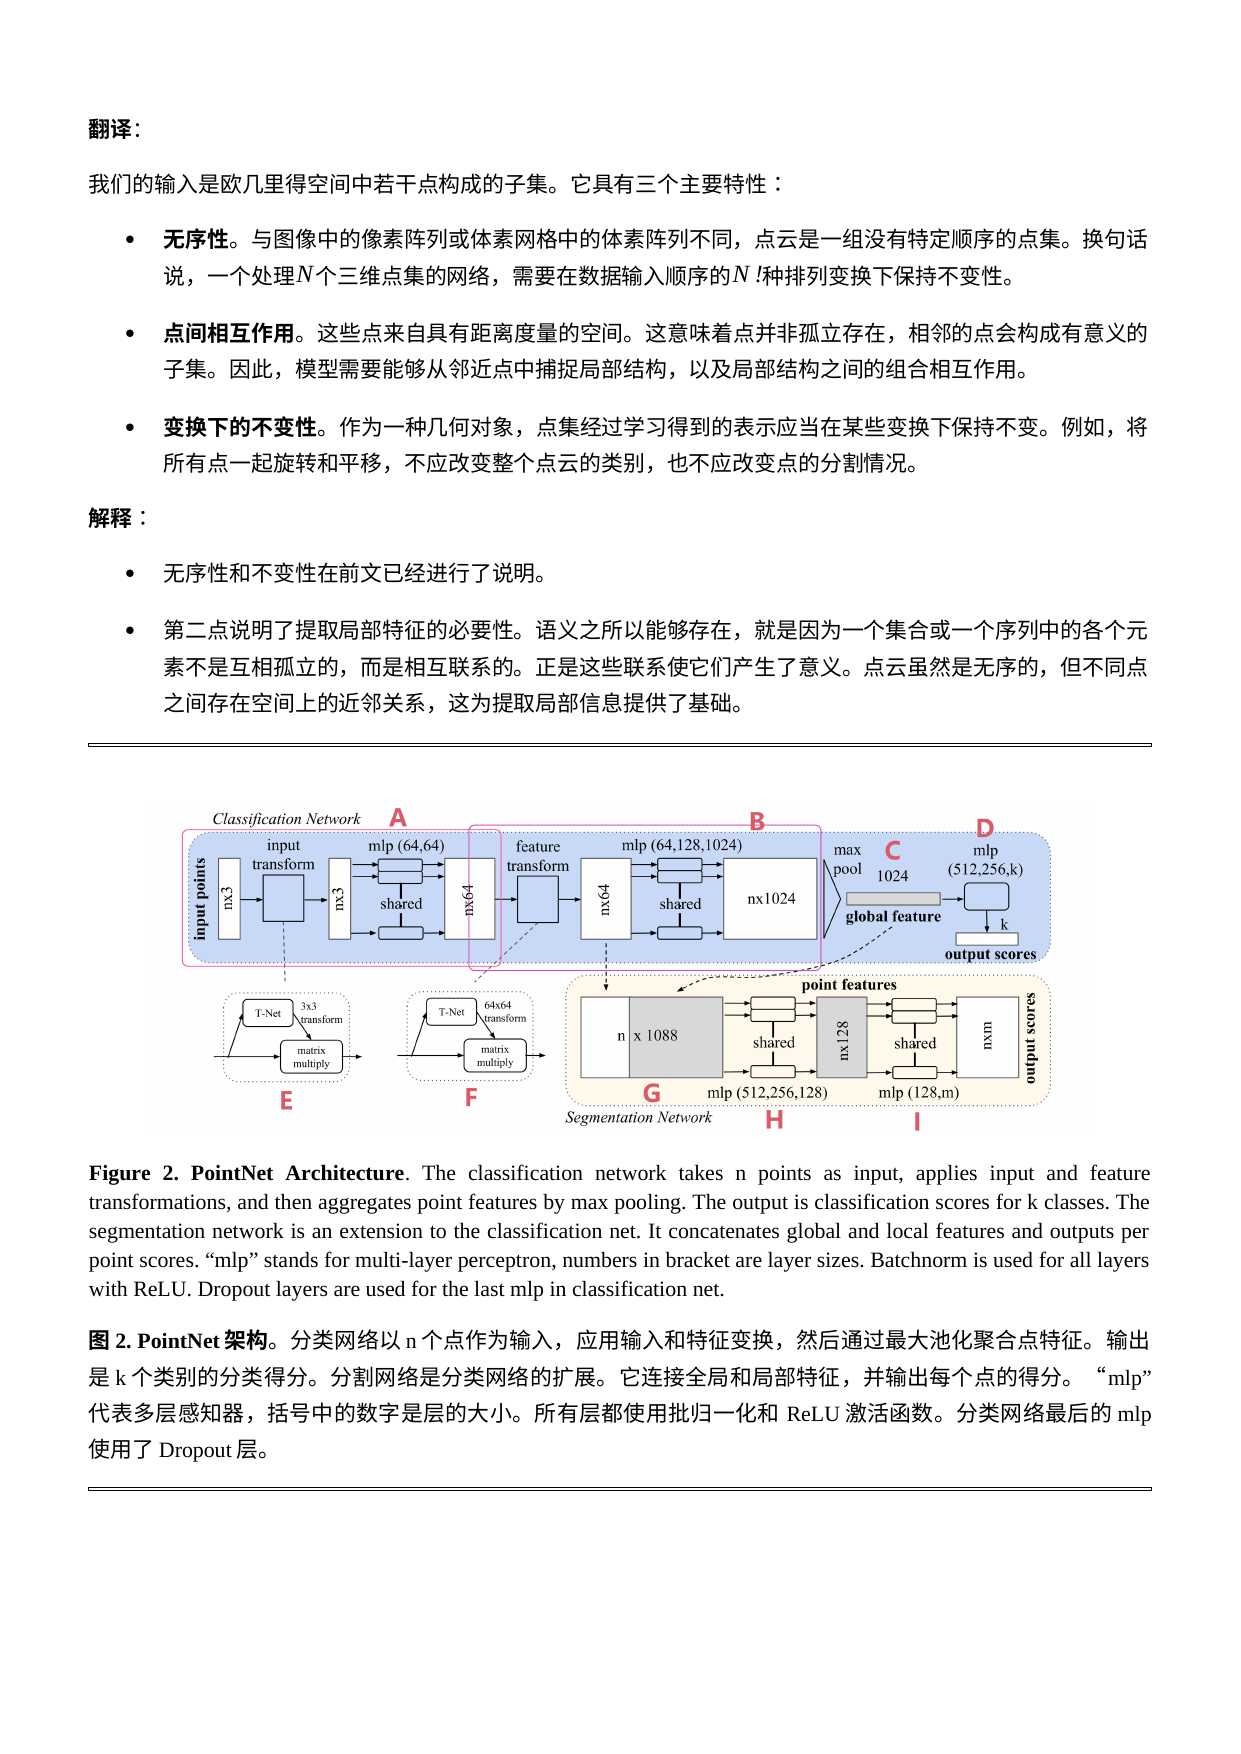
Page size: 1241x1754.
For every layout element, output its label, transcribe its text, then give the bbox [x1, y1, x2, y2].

text 翻译： [89, 112, 1152, 144]
text Figure 2. PointNet Architecture. The classification network takes n points as input, applies input and feature transformations, and then aggregates point features by max pooling. The output is classification scores for k classes. The segmentation network is an extension to the classification net. It concatenates global and local features and outputs per point scores. “mlp” stands for multi-layer perceptron, numbers in bracket are layer sizes. Batchnorm is used for all layers with ReLU. Dropout layers are used for the last mlp in classification net. [89, 1160, 1152, 1301]
text 图2. PointNet架构。分类网络以n个点作为输入，应用输入和特征变换，然后通过最大池化聚合点特征。输出是k个类别的分类得分。分割网络是分类网络的扩展。它连接全局和局部特征，并输出每个点的得分。“mlp”代表多层感知器，括号中的数字是层的大小。所有层都使用批归一化和ReLU激活函数。分类网络最后的mlp使用了Dropout层。 [89, 1323, 1152, 1464]
list 第二点说明了提取局部特征的必要性。语义之所以能够存在，就是因为一个集合或一个序列中的各个元素不是互相孤立的，而是相互联系的。正是这些联系使它们产生了意义。点云虽然是无序的，但不同点之间存在空间上的近邻关系，这为提取局部信息提供了基础。 [126, 613, 1152, 718]
text 解释： [89, 503, 1152, 533]
list 无序性和不变性在前文已经进行了说明。 [126, 556, 1152, 588]
picture [150, 803, 1090, 1136]
text 我们的输入是欧几里得空间中若干点构成的子集。它具有三个主要特性： [89, 167, 1152, 199]
list 点间相互作用。这些点来自具有距离度量的空间。这意味着点并非孤立存在，相邻的点会构成有意义的子集。因此，模型需要能够从邻近点中捕捉局部结构，以及局部结构之间的组合相互作用。 [126, 316, 1152, 384]
list 变换下的不变性。作为一种几何对象，点集经过学习得到的表示应当在某些变换下保持不变。例如，将所有点一起旋转和平移，不应改变整个点云的类别，也不应改变点的分割情况。 [126, 409, 1152, 478]
list 无序性。与图像中的像素阵列或体素网格中的体素阵列不同，点云是一组没有特定顺序的点集。换句话说，一个处理个三维点集的网络，需要在数据输入顺序的种排列变换下保持不变性。 [126, 222, 1152, 291]
